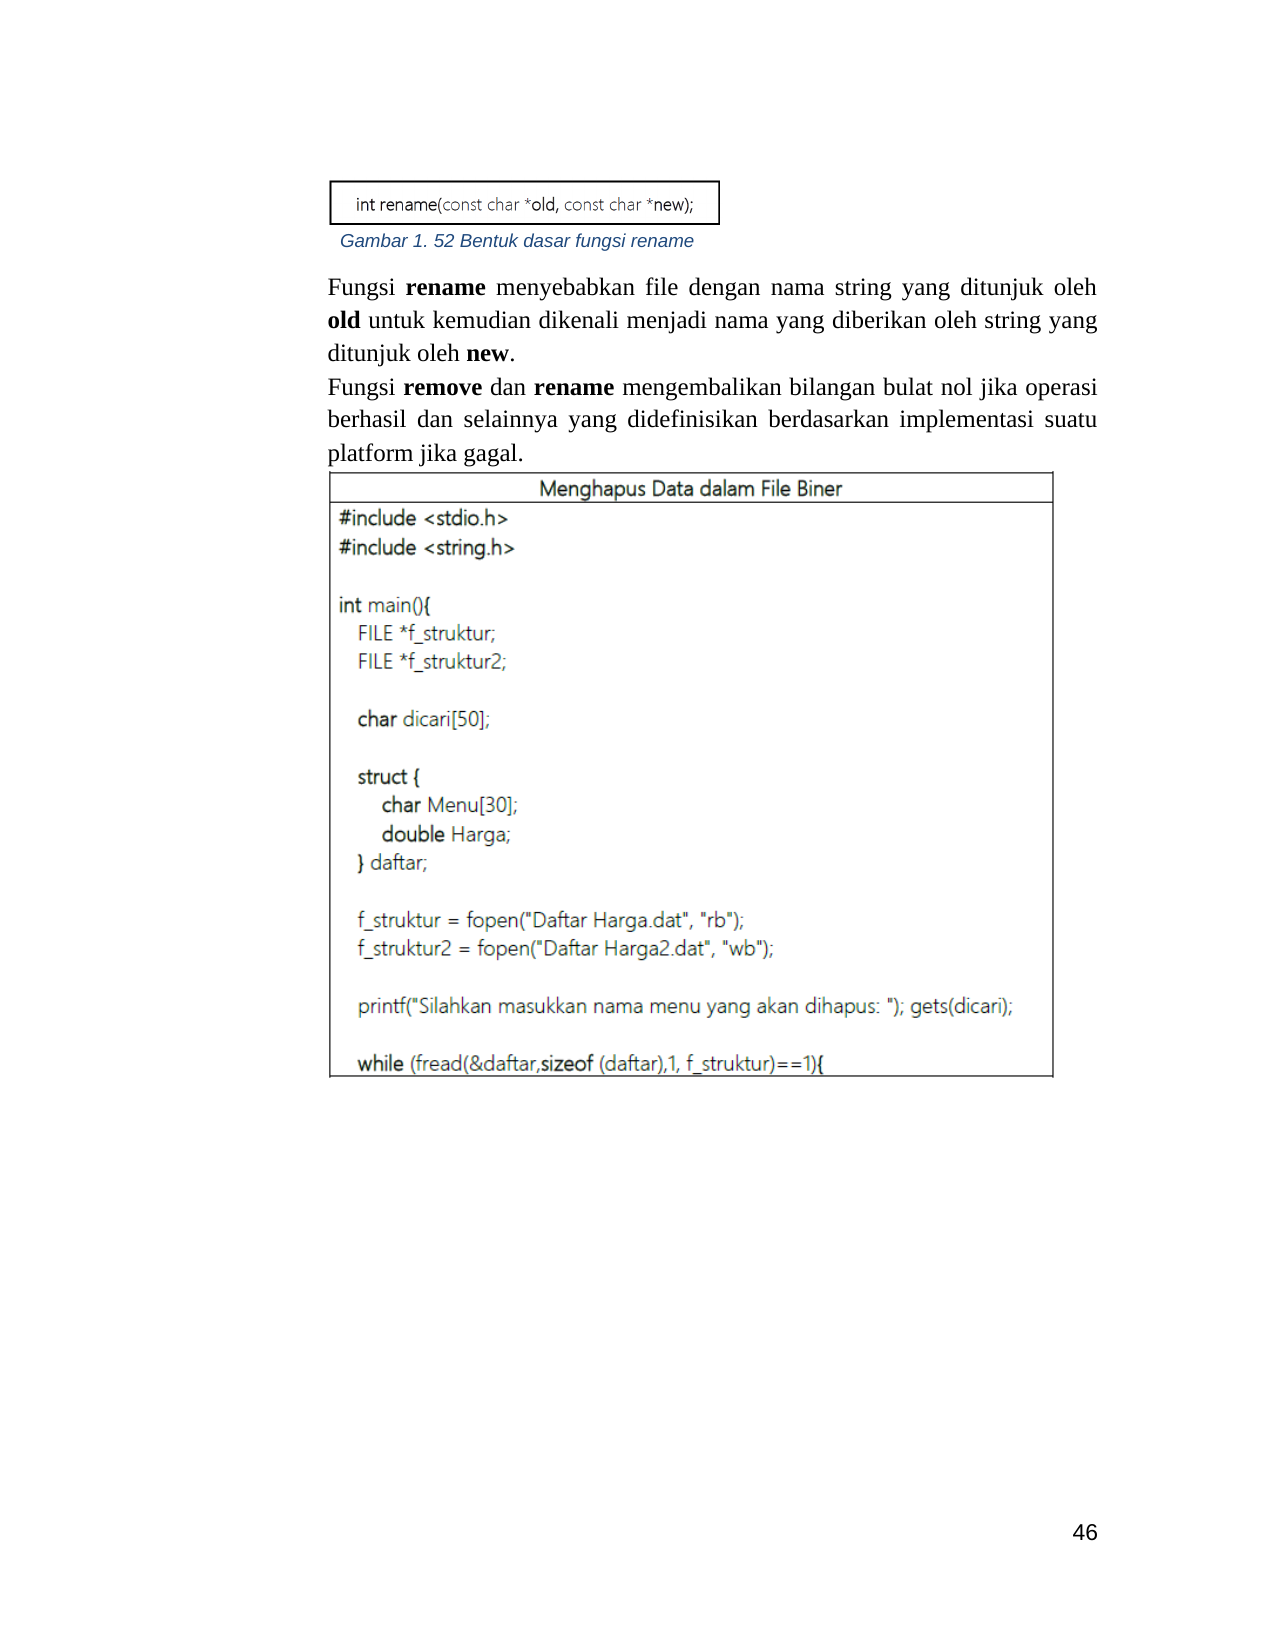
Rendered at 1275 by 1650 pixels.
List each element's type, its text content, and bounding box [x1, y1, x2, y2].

text Fungsi remove dan rename mengembalikan bilangan bulat nol jika operasi berhasil dan selainnya yang didefinisikan berdasarkan implementasi suatu platform jika gagal. [327, 372, 1098, 466]
text Gambar 1. 52 Bentuk dasar fungsi rename [340, 230, 1098, 252]
text Fungsi rename menyebabkan file dengan nama string yang ditunjuk oleh old untuk kemudian dikenali menjadi nama yang diberikan oleh string yang ditunjuk oleh new. [327, 272, 1098, 367]
picture [327, 470, 1056, 1079]
picture [327, 177, 724, 227]
